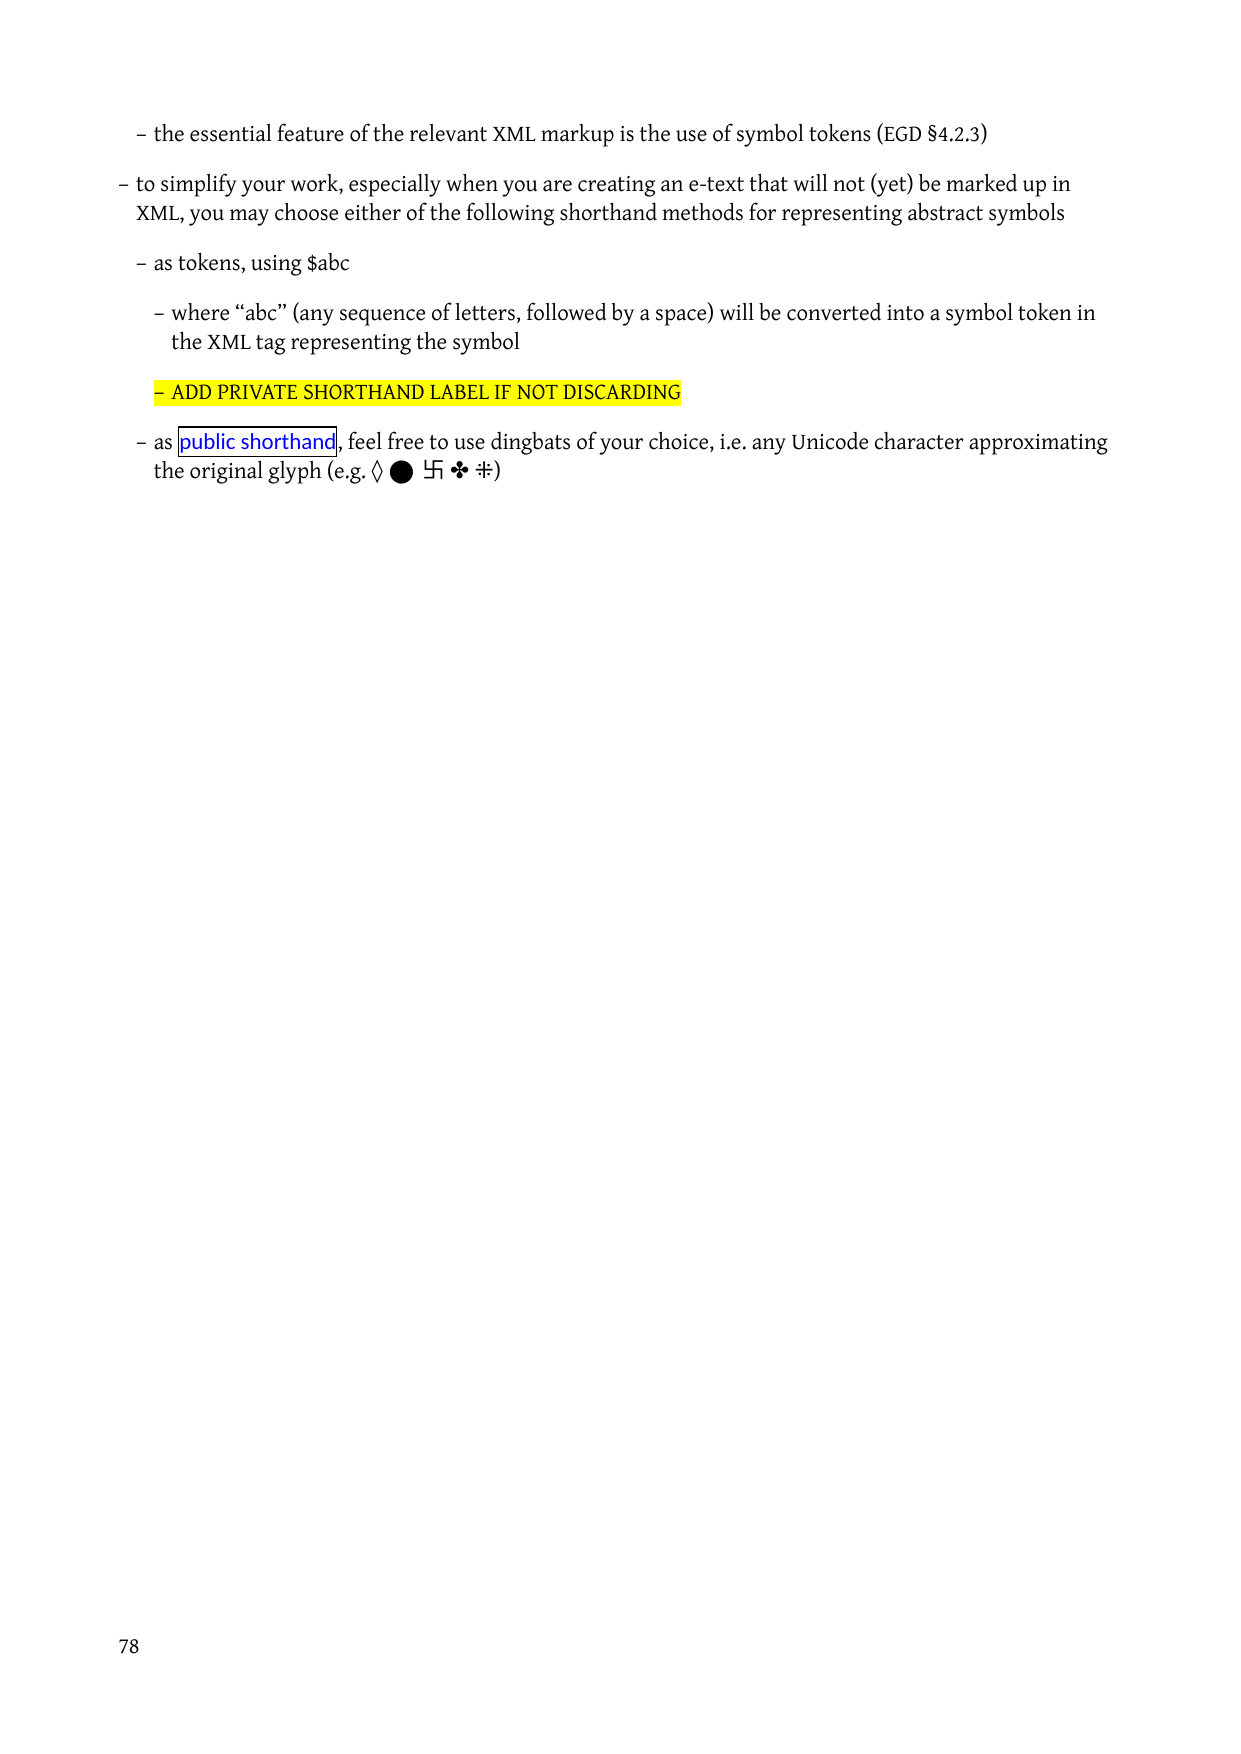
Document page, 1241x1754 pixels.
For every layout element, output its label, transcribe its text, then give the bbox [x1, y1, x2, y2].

list to simplify your work, especially when you are creating an e-text that will not (yet) be marked up in XML, you may choose either of the following shorthand methods for representing abstract symbols [118, 168, 1122, 226]
list where “abc” (any sequence of letters, followed by a space) will be converted into a symbol token in the XML tag representing the symbol [153, 297, 1122, 356]
list ADD PRIVATE SHORTHAND LABEL IF NOT DISCARDING [153, 376, 1122, 406]
list the essential feature of the relevant XML markup is the use of symbol tokens (EGD §4.2.3) [136, 118, 1122, 147]
list as public shorthand, feel free to use dingbats of your choice, i.e. any Unicode character approximating the original glyph (e.g. ◊ ◯ 卐 ✤ ⁜) [136, 426, 1122, 485]
list as tokens, using $abc [136, 247, 1122, 276]
